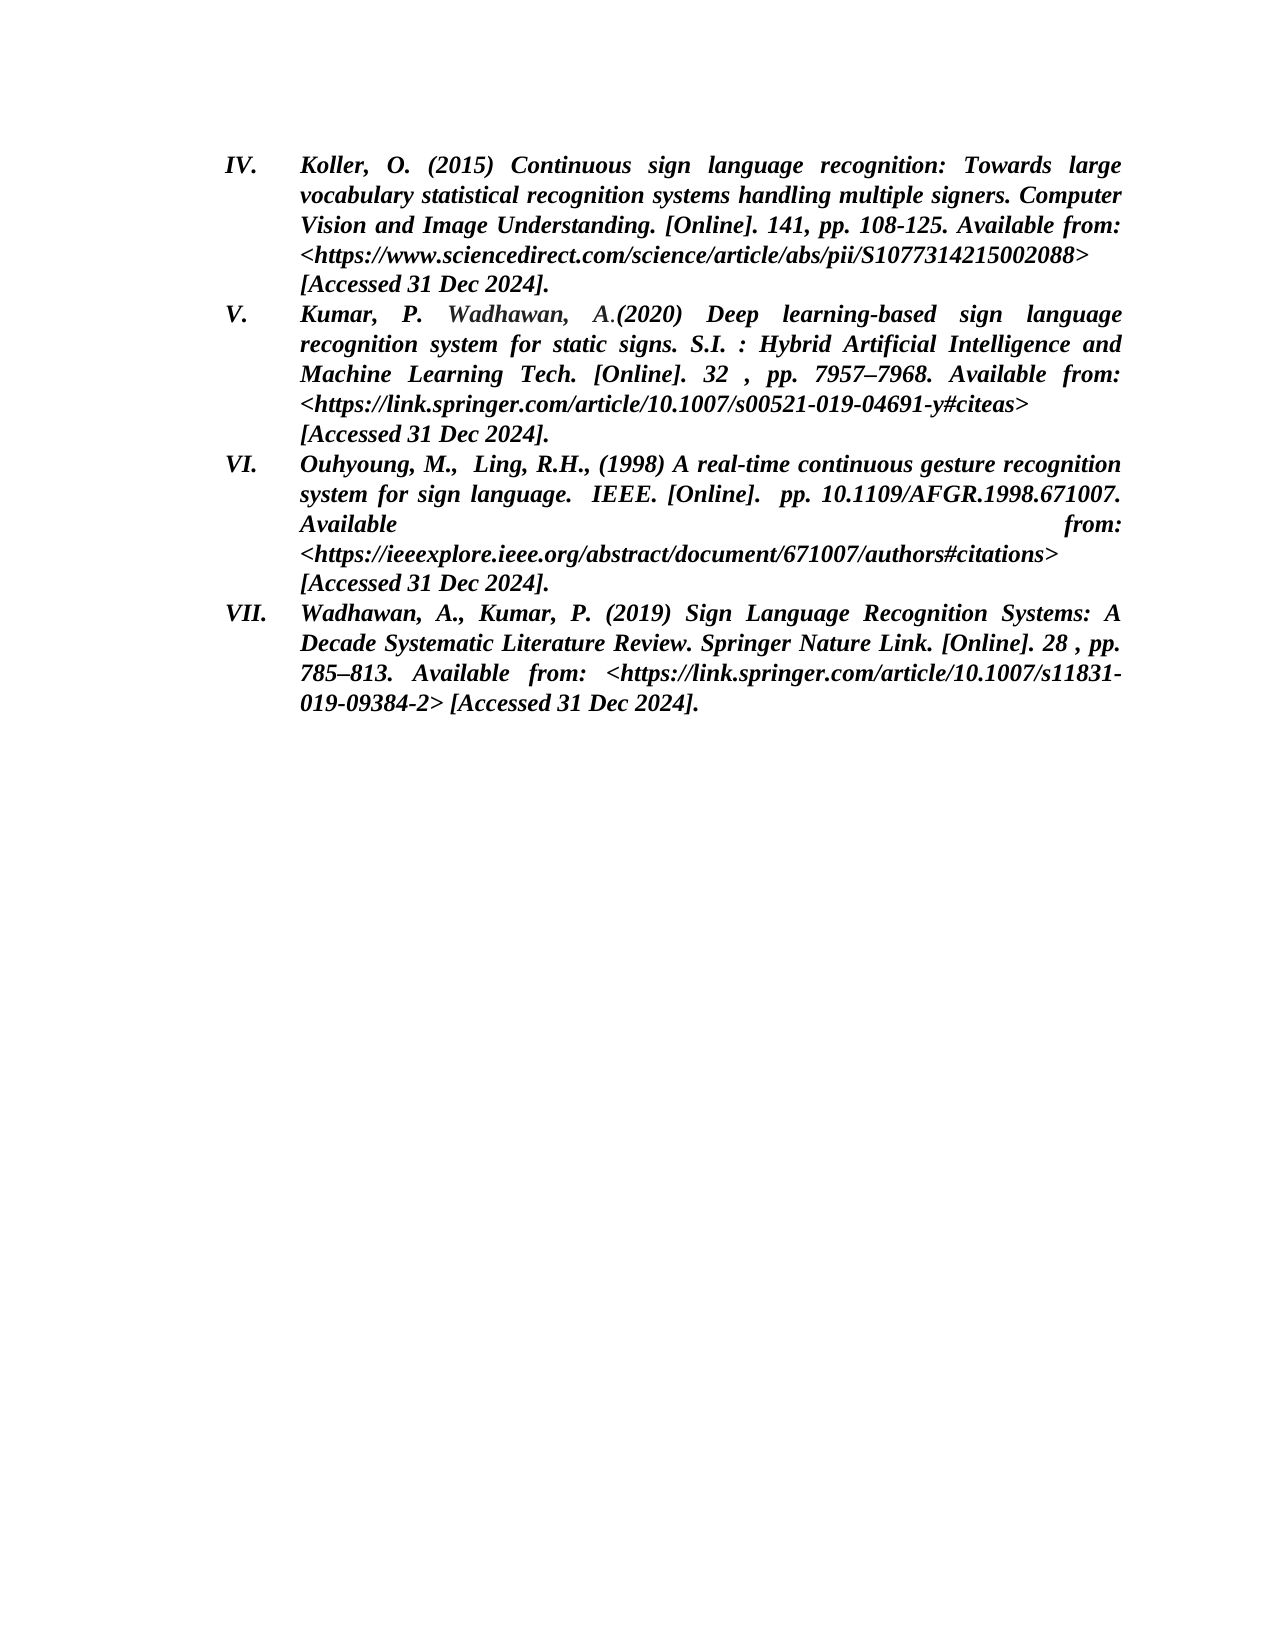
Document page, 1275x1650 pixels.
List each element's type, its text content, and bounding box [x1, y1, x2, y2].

list Koller, O. (2015) Continuous sign language recognition: Towards large vocabulary statistical recognition systems handling multiple signers. Computer Vision and Image Understanding. [Online]. 141, pp. 108-125. Available from: <https://www.sciencedirect.com/science/article/abs/pii/S1077314215002088> [Accessed 31 Dec 2024]. [225, 150, 1125, 298]
list Wadhawan, A., Kumar, P. (2019) Sign Language Recognition Systems: A Decade Systematic Literature Review. Springer Nature Link. [Online]. 28 , pp. 785–813. Available from: <https://link.springer.com/article/10.1007/s11831-019-09384-2> [Accessed 31 Dec 2024]. [225, 598, 1125, 717]
list Kumar, P. Wadhawan, A.(2020) Deep learning-based sign language recognition system for static signs. S.I. : Hybrid Artificial Intelligence and Machine Learning Tech. [Online]. 32 , pp. 7957–7968. Available from: <https://link.springer.com/article/10.1007/s00521-019-04691-y#citeas> [Accessed 31 Dec 2024]. [225, 299, 1125, 448]
list Ouhyoung, M., Ling, R.H., (1998) A real-time continuous gesture recognition system for sign language. IEEE. [Online]. pp. 10.1109/AFGR.1998.671007. Available from: <https://ieeexplore.ieee.org/abstract/document/671007/authors#citations> [Accessed 31 Dec 2024]. [225, 449, 1125, 597]
